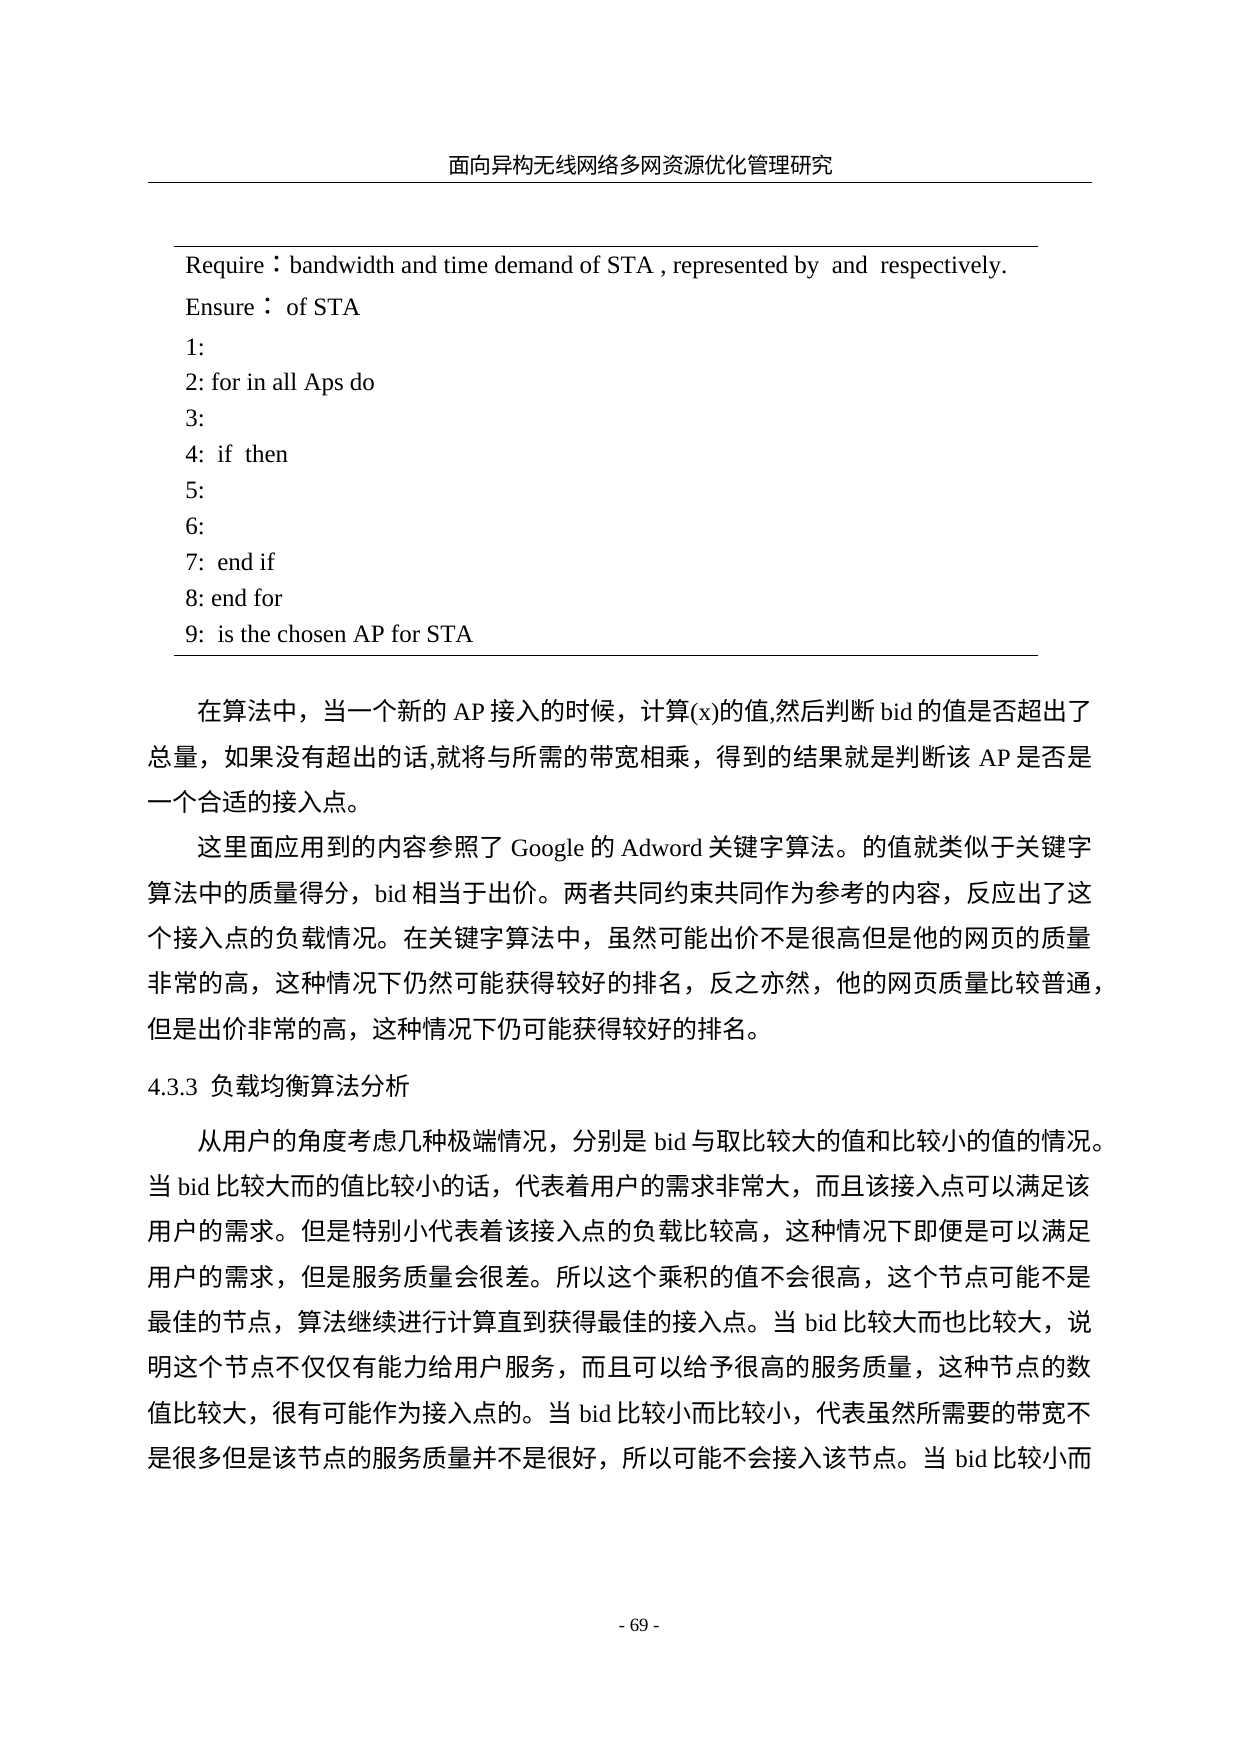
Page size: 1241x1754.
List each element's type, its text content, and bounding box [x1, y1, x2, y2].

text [148, 1121, 1092, 1475]
text 在算法中，当一个新的AP接入的时候，计算(x)的值,然后判断bid的值是否超出了总量，如果没有超出的话,就将与所需的带宽相乘，得到的结果就是判断该AP是否是一个合适的接入点。 [148, 692, 1092, 819]
table_cell Require：bandwidth and time demand of STA , represented by and respectively. Ensure： of STA 1: 2: for in all Aps do 3: 4: if then 5: 6: 7: end if 8: end for 9: is the chosen AP for STA [174, 247, 1038, 655]
subtitle 4.3.3 负载均衡算法分析 [148, 1067, 1092, 1103]
text 这里面应用到的内容参照了Google的Adword关键字算法。的值就类似于关键字算法中的质量得分，bid相当于出价。两者共同约束共同作为参考的内容，反应出了这个接入点的负载情况。在关键字算法中，虽然可能出价不是很高但是他的网页的质量非常的高，这种情况下仍然可能获得较好的排名，反之亦然，他的网页质量比较普通，但是出价非常的高，这种情况下仍可能获得较好的排名。 [148, 828, 1092, 1045]
